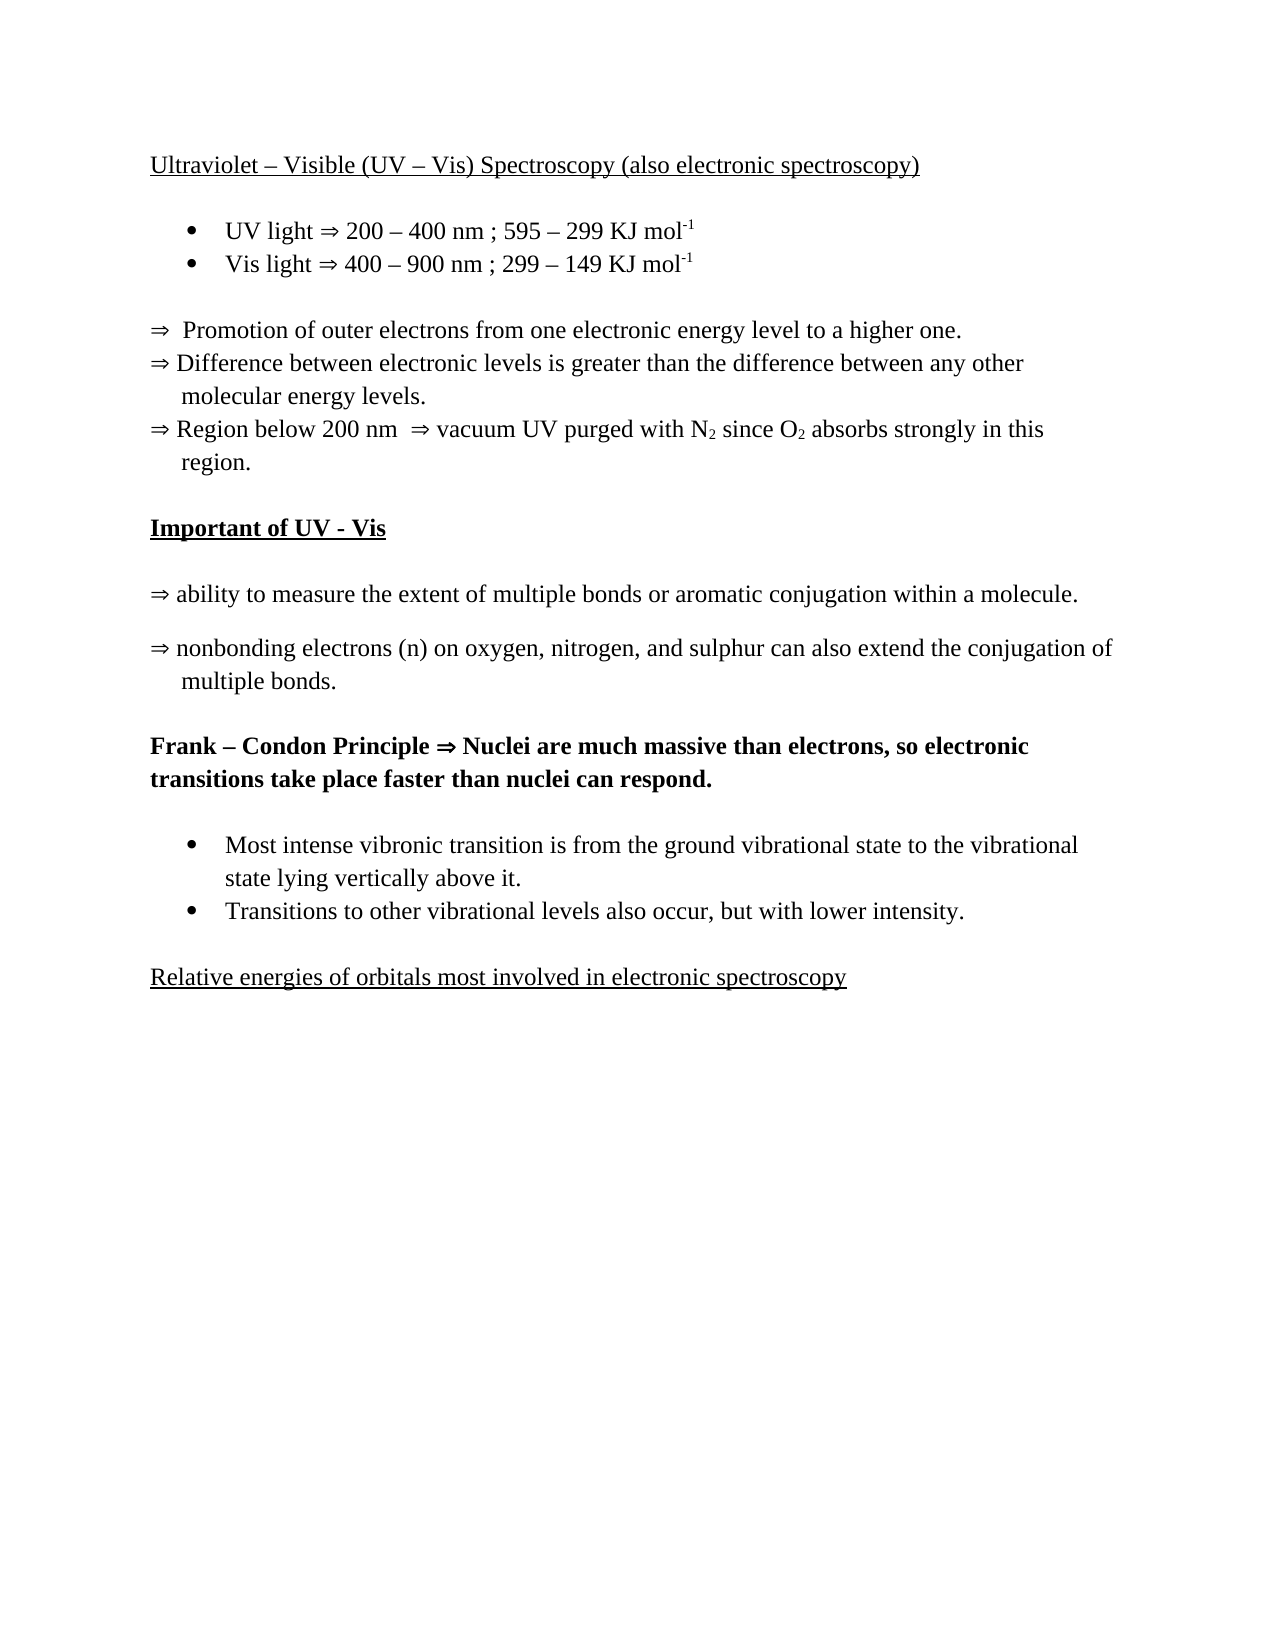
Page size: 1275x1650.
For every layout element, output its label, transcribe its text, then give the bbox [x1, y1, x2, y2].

text Region below 200 nm vacuum UV purged with N2 since O2 absorbs strongly in this [150, 414, 1125, 443]
text Promotion of outer electrons from one electronic energy level to a higher one. [150, 315, 1125, 344]
text Relative energies of orbitals most involved in electronic spectroscopy [150, 962, 1125, 991]
text Ultraviolet – Visible (UV – Vis) Spectroscopy (also electronic spectroscopy) [150, 150, 1125, 179]
text molecular energy levels. [150, 381, 1125, 410]
text region. [150, 447, 1125, 476]
text ability to measure the extent of multiple bonds or aromatic conjugation within a molecule. [150, 579, 1125, 608]
text Important of UV - Vis [150, 513, 1125, 542]
text nonbonding electrons (n) on oxygen, nitrogen, and sulphur can also extend the conjugation of [150, 633, 1125, 662]
list Most intense vibronic transition is from the ground vibrational state to the vibrational state lying vertically above it. [187, 830, 1125, 892]
text multiple bonds. [150, 666, 1125, 695]
text Difference between electronic levels is greater than the difference between any other [150, 348, 1125, 377]
list Vis light 400 – 900 nm ; 299 – 149 KJ mol-1 [187, 249, 1125, 278]
list Transitions to other vibrational levels also occur, but with lower intensity. [187, 896, 1125, 925]
text Frank – Condon Principle Nuclei are much massive than electrons, so electronic transitions take place faster than nuclei can respond. [150, 731, 1125, 793]
list UV light 200 – 400 nm ; 595 – 299 KJ mol-1 [187, 216, 1125, 245]
